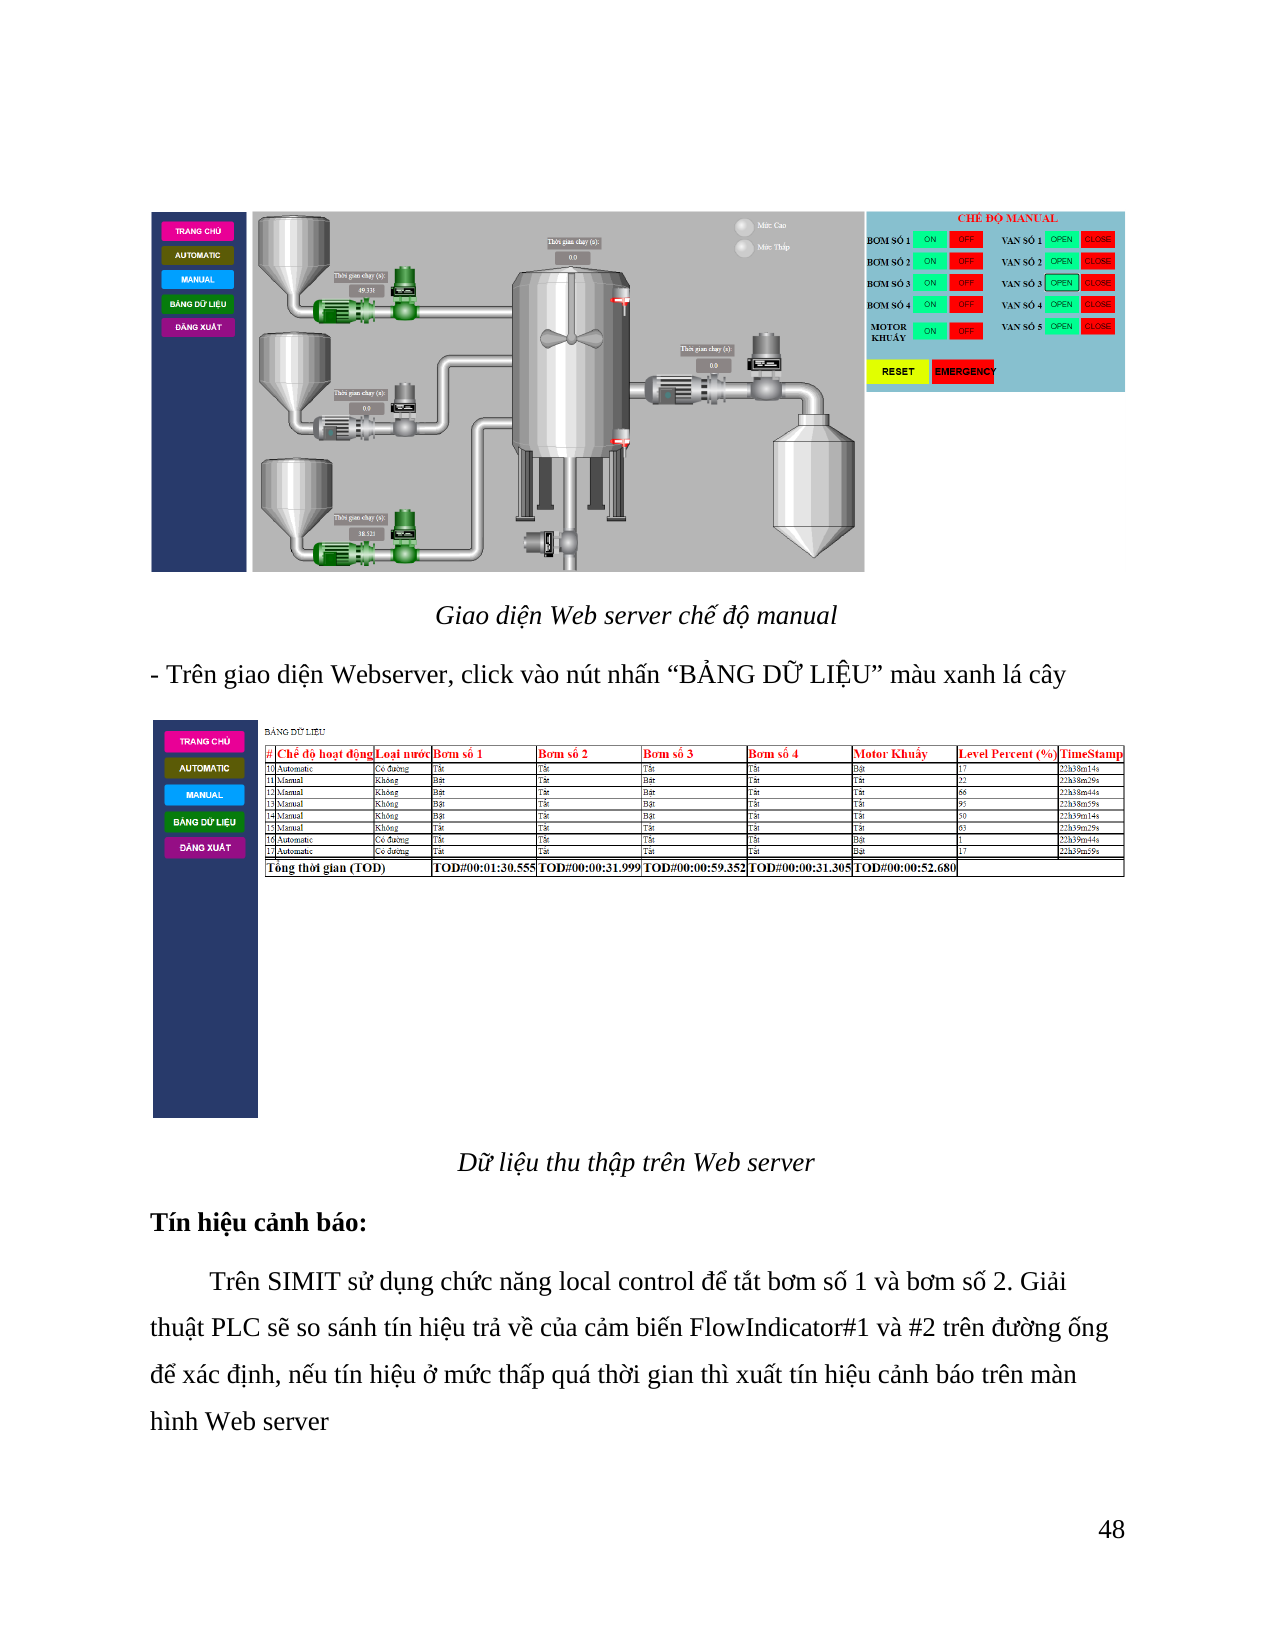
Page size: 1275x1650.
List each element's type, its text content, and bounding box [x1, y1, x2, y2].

text Tín hiệu cảnh báo: [150, 1206, 1125, 1237]
text Trên SIMIT sử dụng chức năng local control để tắt bơm số 1 và bơm số 2. Giải thuật PLC sẽ so sánh tín hiệu trả về của cảm biến FlowIndicator#1 và #2 trên đường ống để xác định, nếu tín hiệu ở mức thấp quá thời gian thì xuất tín hiệu cảnh báo trên màn hình Web server [150, 1265, 1125, 1436]
text Dữ liệu thu thập trên Web server [150, 1147, 1125, 1178]
text Giao diện Web server chế độ manual [150, 599, 1125, 631]
text - Trên giao diện Webserver, click vào nút nhấn “BẢNG DỮ LIỆU” màu xanh lá cây [150, 659, 1125, 690]
picture [150, 209, 1125, 572]
picture [150, 717, 1125, 1119]
